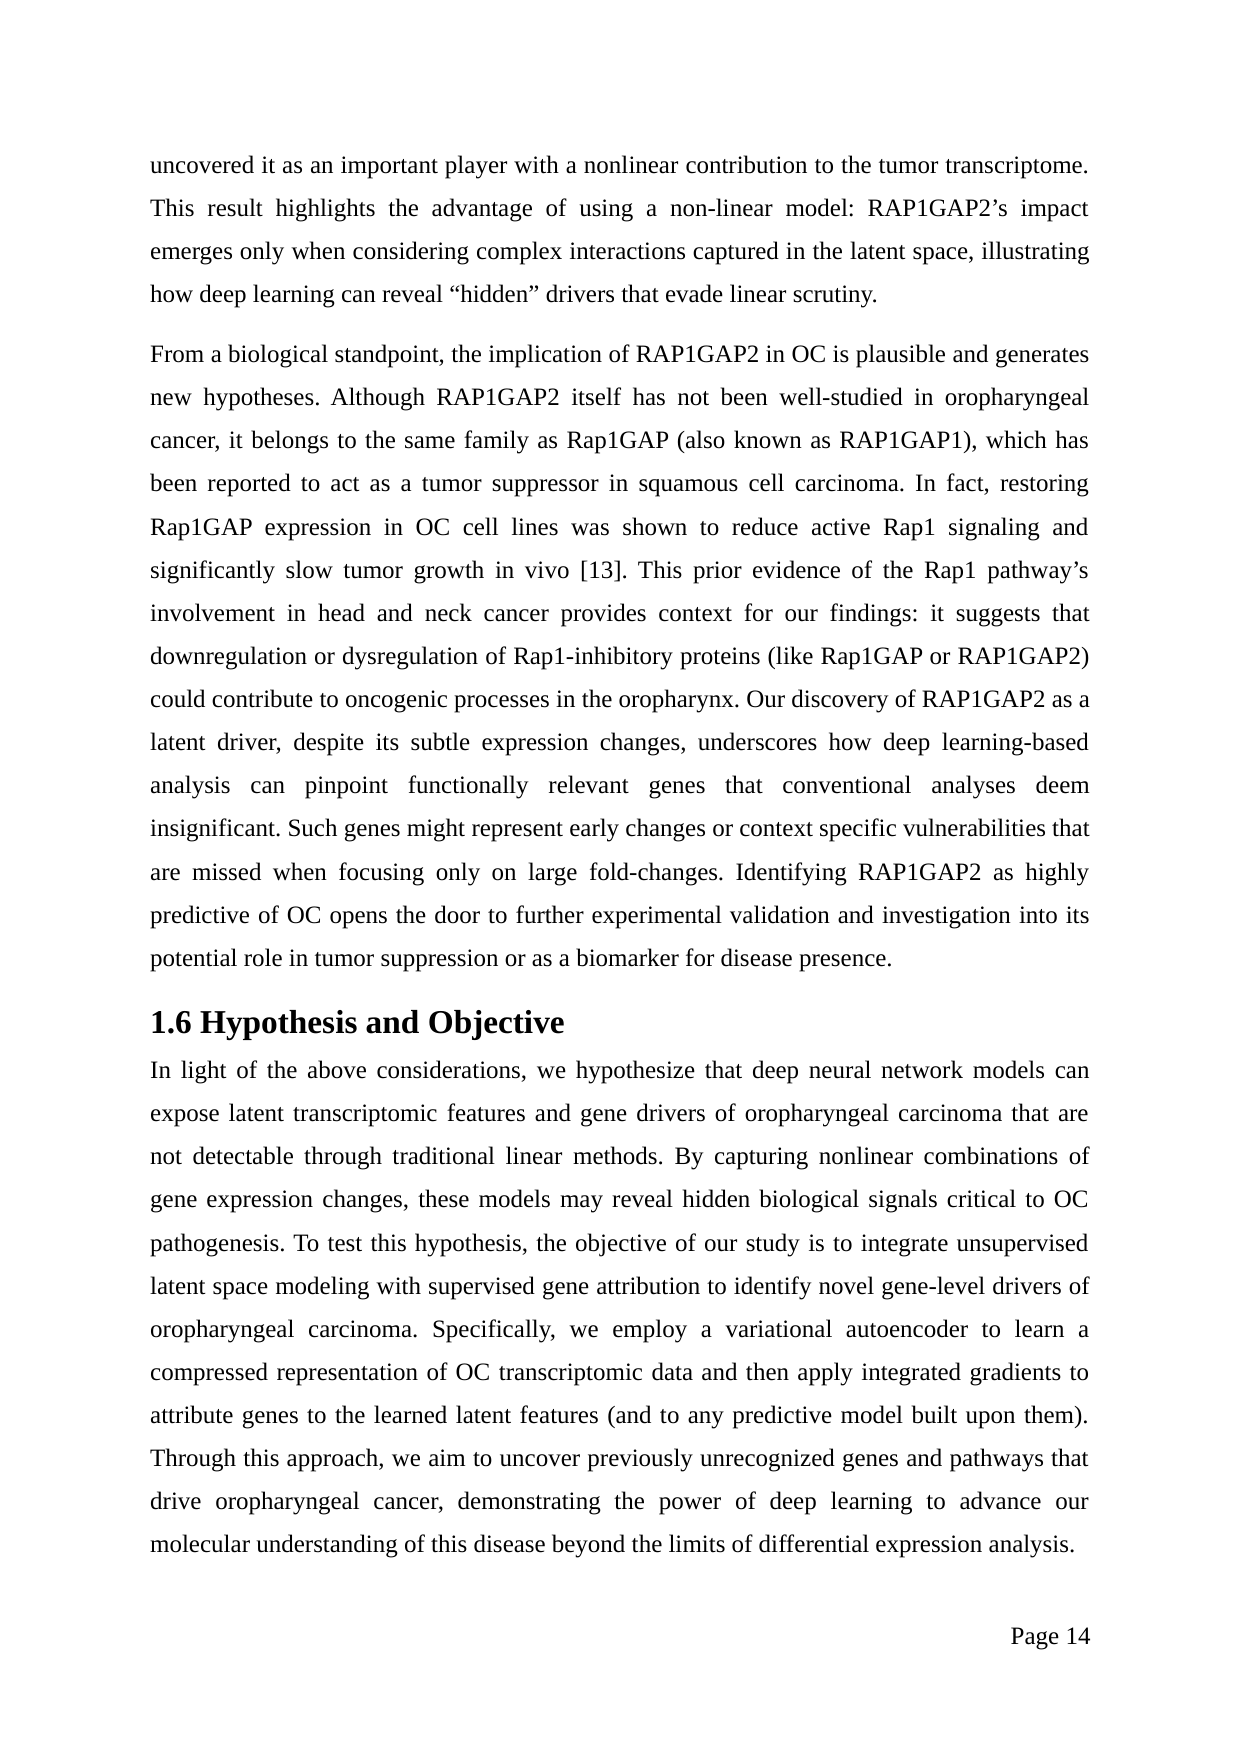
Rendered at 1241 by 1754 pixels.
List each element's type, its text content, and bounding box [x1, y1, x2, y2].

text In light of the above considerations, we hypothesize that deep neural network models can expose latent transcriptomic features and gene drivers of oropharyngeal carcinoma that are not detectable through traditional linear methods. By capturing nonlinear combinations of gene expression changes, these models may reveal hidden biological signals critical to OC pathogenesis. To test this hypothesis, the objective of our study is to integrate unsupervised latent space modeling with supervised gene attribution to identify novel gene-level drivers of oropharyngeal carcinoma. Specifically, we employ a variational autoencoder to learn a compressed representation of OC transcriptomic data and then apply integrated gradients to attribute genes to the learned latent features (and to any predictive model built upon them). Through this approach, we aim to uncover previously unrecognized genes and pathways that drive oropharyngeal cancer, demonstrating the power of deep learning to advance our molecular understanding of this disease beyond the limits of differential expression analysis. [150, 1055, 1090, 1558]
subtitle 1.6 Hypothesis and Objective [150, 1003, 1090, 1041]
text From a biological standpoint, the implication of RAP1GAP2 in OC is plausible and generates new hypotheses. Although RAP1GAP2 itself has not been well-studied in oropharyngeal cancer, it belongs to the same family as Rap1GAP (also known as RAP1GAP1), which has been reported to act as a tumor suppressor in squamous cell carcinoma. In fact, restoring Rap1GAP expression in OC cell lines was shown to reduce active Rap1 signaling and significantly slow tumor growth in vivo [13]. This prior evidence of the Rap1 pathway’s involvement in head and neck cancer provides context for our findings: it suggests that downregulation or dysregulation of Rap1-inhibitory proteins (like Rap1GAP or RAP1GAP2) could contribute to oncogenic processes in the oropharynx. Our discovery of RAP1GAP2 as a latent driver, despite its subtle expression changes, underscores how deep learning-based analysis can pinpoint functionally relevant genes that conventional analyses deem insignificant. Such genes might represent early changes or context specific vulnerabilities that are missed when focusing only on large fold-changes. Identifying RAP1GAP2 as highly predictive of OC opens the door to further experimental validation and investigation into its potential role in tumor suppression or as a biomarker for disease presence. [150, 339, 1090, 972]
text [150, 150, 1090, 308]
